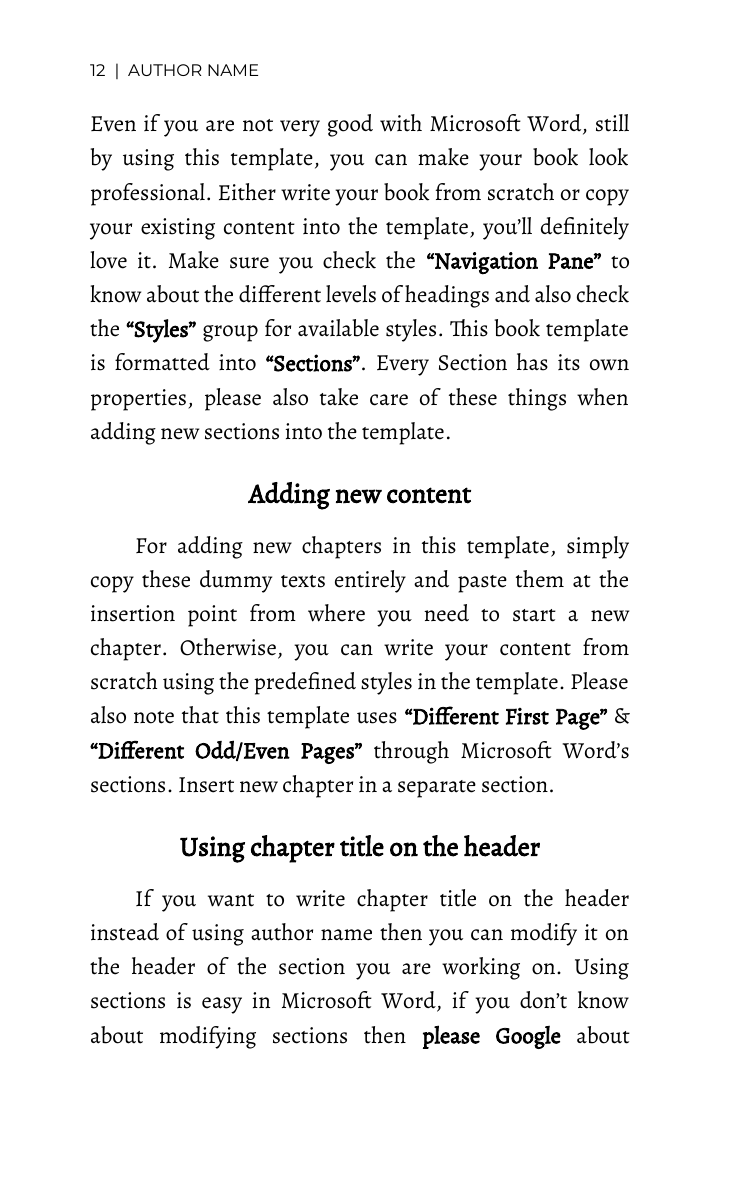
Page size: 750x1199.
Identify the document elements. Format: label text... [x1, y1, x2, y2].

subtitle Using chapter title on the header [90, 828, 630, 865]
text For adding new chapters in this template, simply copy these dummy texts entirely and paste them at the insertion point from where you need to start a new chapter. Otherwise, you can write your content from scratch using the predefined styles in the template. Please also note that this template uses “Different First Page” & “Different Odd/Even Pages” through Microsoft Word’s sections. Insert new chapter in a separate section. [90, 530, 630, 800]
subtitle Adding new content [90, 475, 630, 512]
